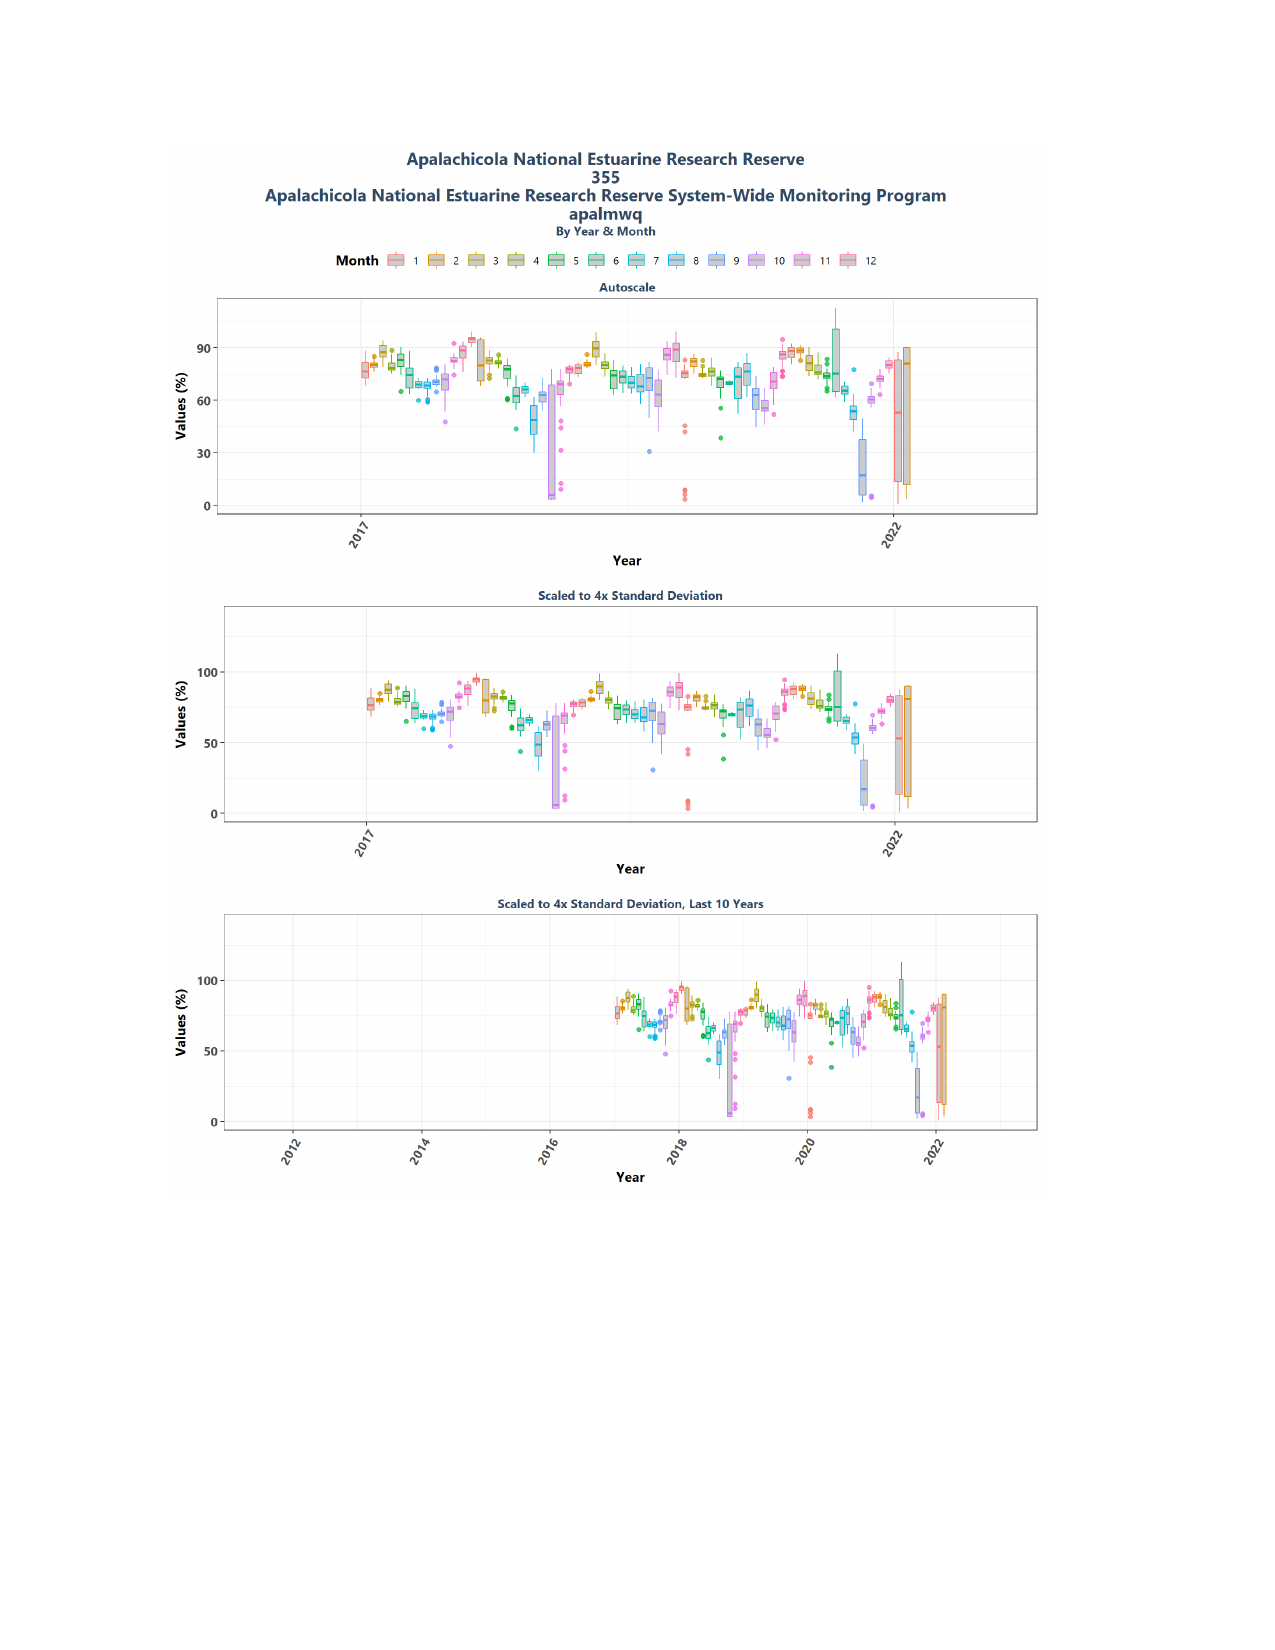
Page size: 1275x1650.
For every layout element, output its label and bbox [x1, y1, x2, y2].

picture [168, 150, 1044, 1200]
